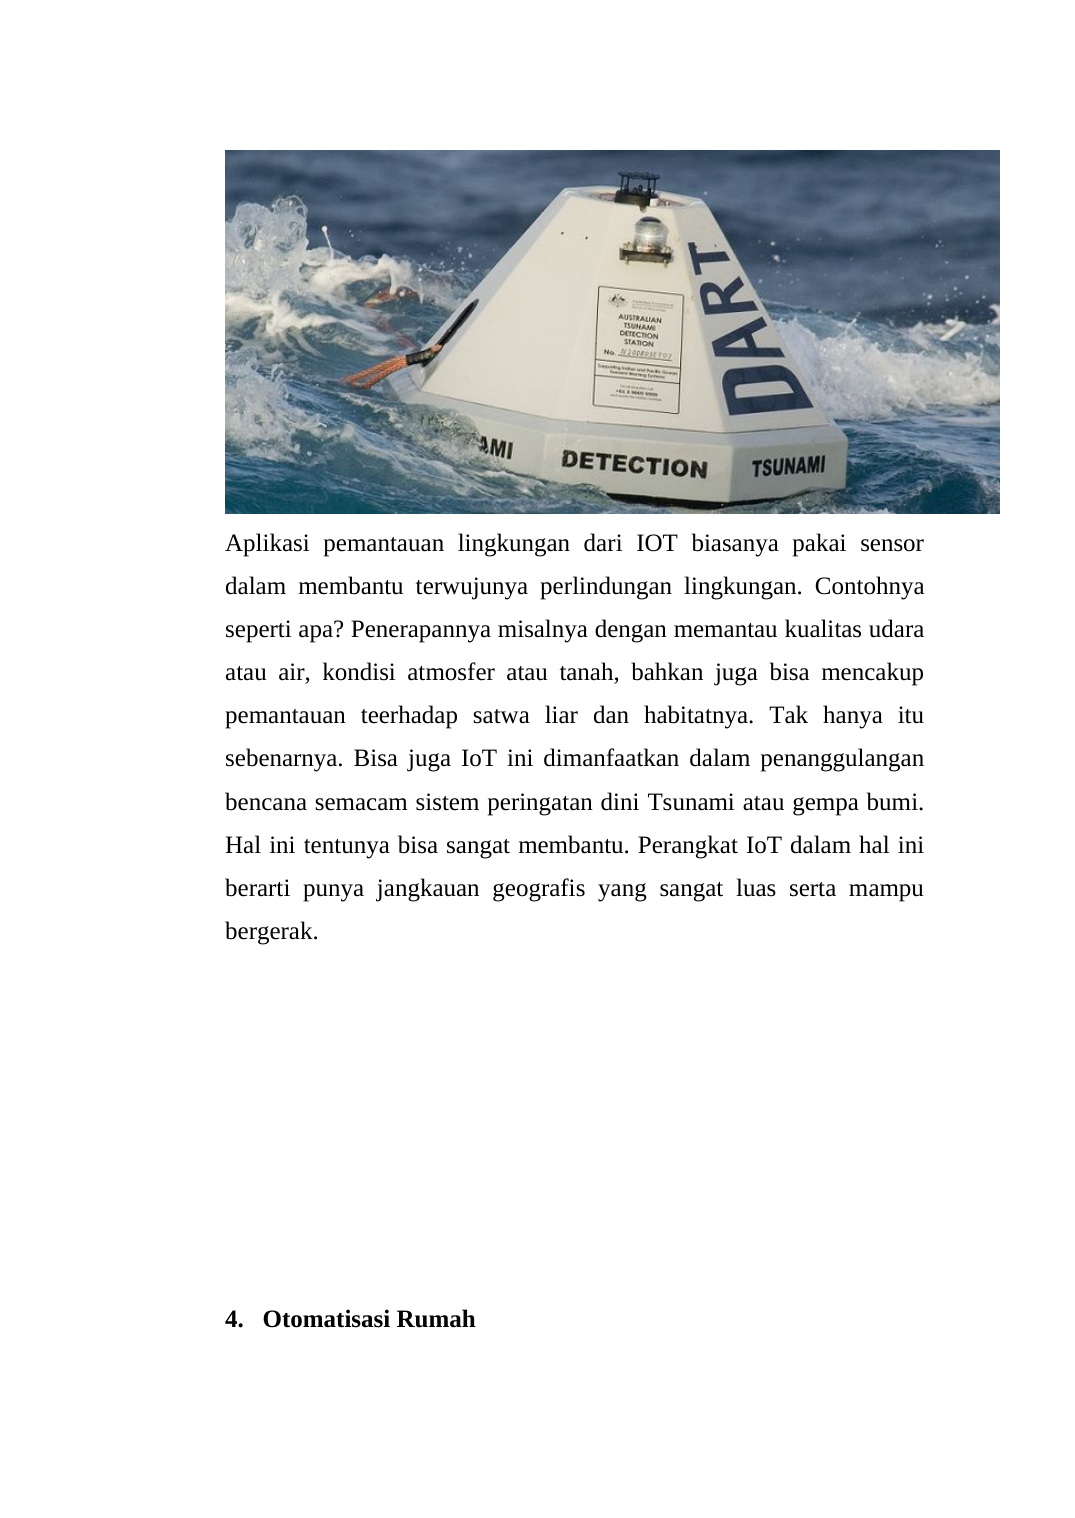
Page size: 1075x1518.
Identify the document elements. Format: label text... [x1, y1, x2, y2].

picture [225, 150, 1000, 514]
list Aplikasi pemantauan lingkungan dari IOT biasanya pakai sensor dalam membantu terwujunya perlindungan lingkungan. Contohnya seperti apa? Penerapannya misalnya dengan memantau kualitas udara atau air, kondisi atmosfer atau tanah, bahkan juga bisa mencakup pemantauan teerhadap satwa liar dan habitatnya. Tak hanya itu sebenarnya. Bisa juga IoT ini dimanfaatkan dalam penanggulangan bencana semacam sistem peringatan dini Tsunami atau gempa bumi. Hal ini tentunya bisa sangat membantu. Perangkat IoT dalam hal ini berarti punya jangkauan geografis yang sangat luas serta mampu bergerak. [225, 528, 925, 945]
list Otomatisasi Rumah [225, 1304, 925, 1333]
